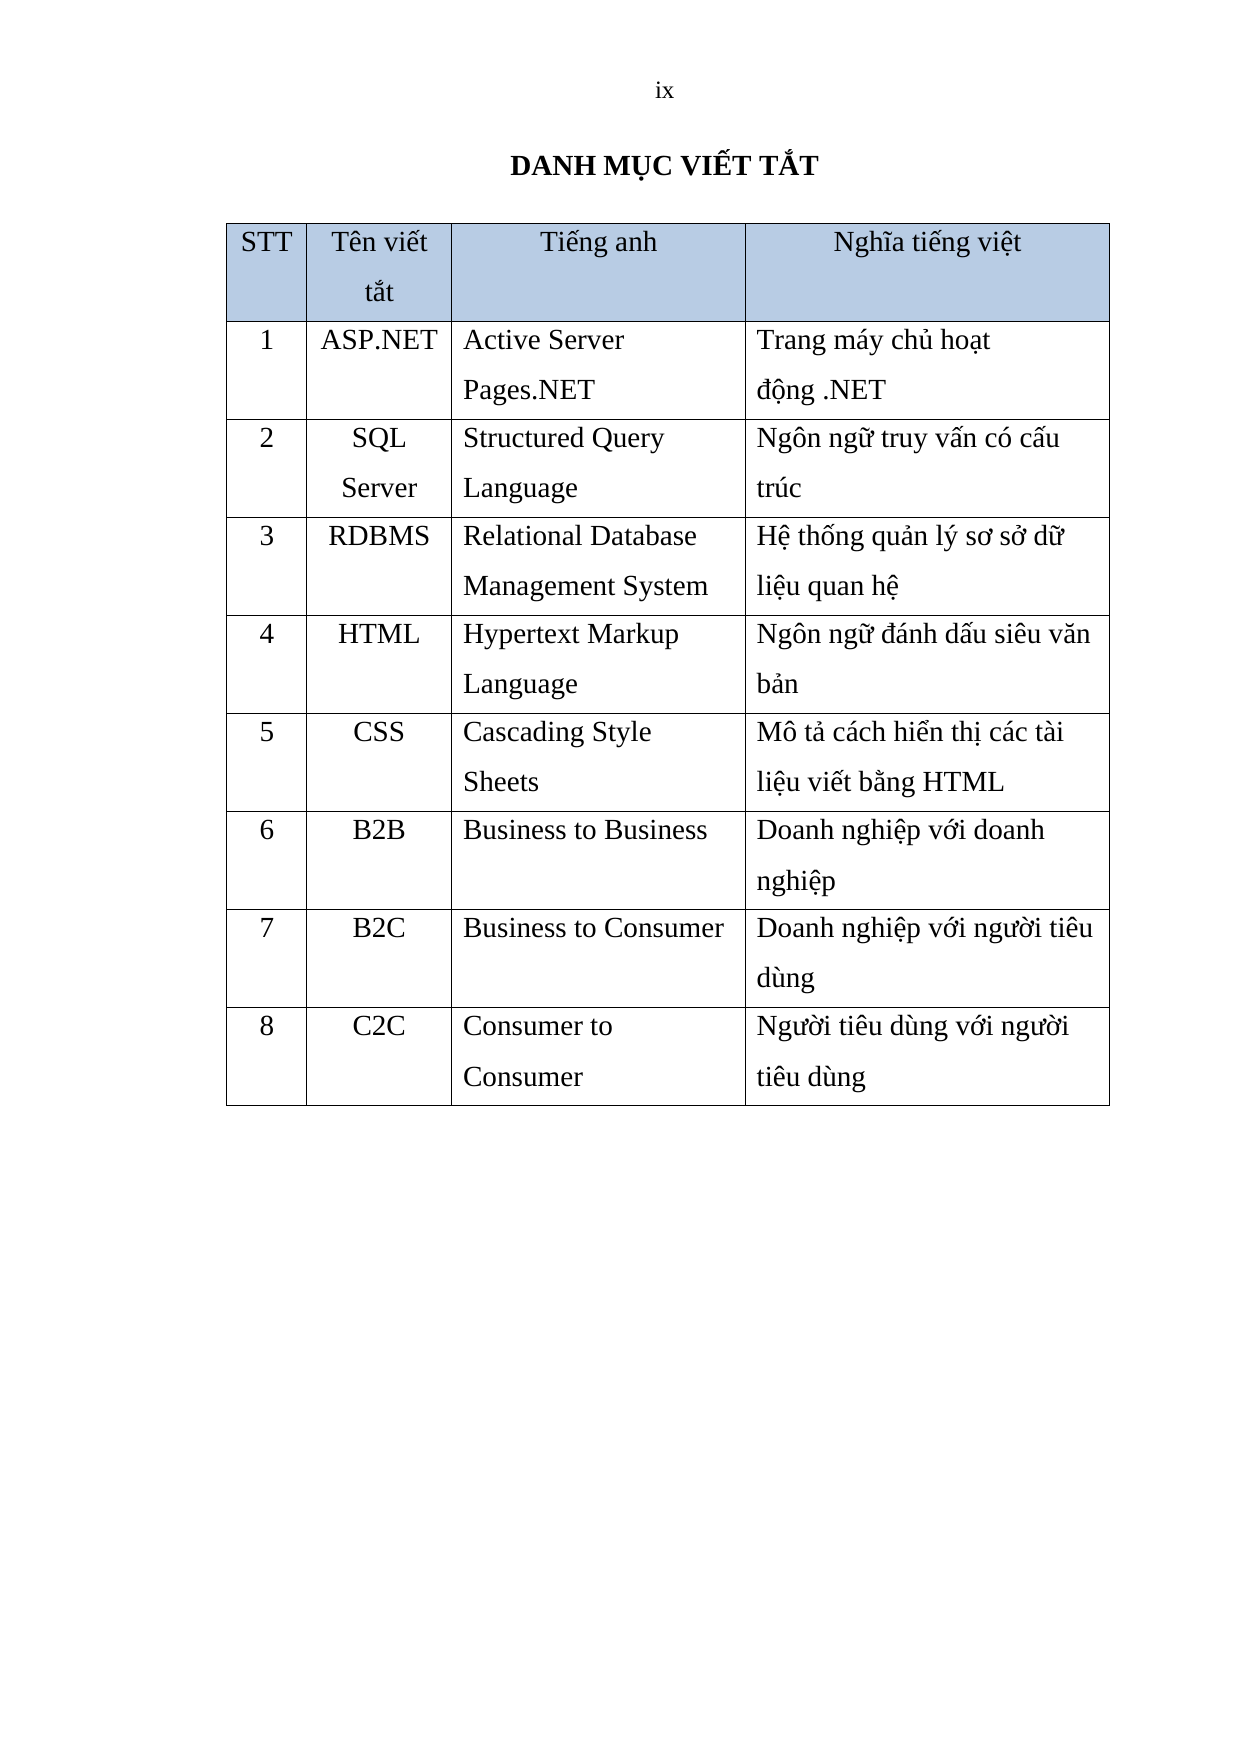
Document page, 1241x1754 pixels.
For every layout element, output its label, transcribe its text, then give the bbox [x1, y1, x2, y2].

table_cell SQL Server [307, 420, 451, 517]
table_cell Structured Query Language [452, 420, 745, 517]
table_cell HTML [307, 616, 451, 713]
table_cell Ngôn ngữ đánh dấu siêu văn bản [746, 616, 1109, 713]
table_cell Hypertext Markup Language [452, 616, 745, 713]
table_cell Mô tả cách hiển thị các tài liệu viết bằng HTML [746, 714, 1109, 811]
table_cell Cascading Style Sheets [452, 714, 745, 811]
table_header Nghĩa tiếng việt [746, 224, 1109, 321]
table_cell Consumer to Consumer [452, 1008, 745, 1105]
table_cell B2B [307, 812, 451, 909]
table_cell 6 [227, 812, 306, 909]
table_header STT [227, 224, 306, 321]
table_cell RDBMS [307, 518, 451, 615]
table_cell 7 [227, 910, 306, 1007]
table_cell Business to Consumer [452, 910, 745, 1007]
table_cell ASP.NET [307, 322, 451, 419]
table_header Tên viết tắt [307, 224, 451, 321]
table_cell 2 [227, 420, 306, 517]
table_cell 8 [227, 1008, 306, 1105]
table_cell Business to Business [452, 812, 745, 909]
table_cell CSS [307, 714, 451, 811]
table_cell 5 [227, 714, 306, 811]
table_cell Doanh nghiệp với người tiêu dùng [746, 910, 1109, 1007]
table_cell B2C [307, 910, 451, 1007]
table_cell Ngôn ngữ truy vấn có cấu trúc [746, 420, 1109, 517]
table_cell Trang máy chủ hoạt động .NET [746, 322, 1109, 419]
table_cell Hệ thống quản lý sơ sở dữ liệu quan hệ [746, 518, 1109, 615]
table_cell Relational Database Management System [452, 518, 745, 615]
table_cell 1 [227, 322, 306, 419]
table_cell 4 [227, 616, 306, 713]
text DANH MỤC VIẾT TẮT [207, 148, 1122, 181]
table_cell C2C [307, 1008, 451, 1105]
table_cell 3 [227, 518, 306, 615]
table_cell Active Server Pages.NET [452, 322, 745, 419]
table_cell Doanh nghiệp với doanh nghiệp [746, 812, 1109, 909]
table_cell Người tiêu dùng với người tiêu dùng [746, 1008, 1109, 1105]
table_header Tiếng anh [452, 224, 745, 321]
